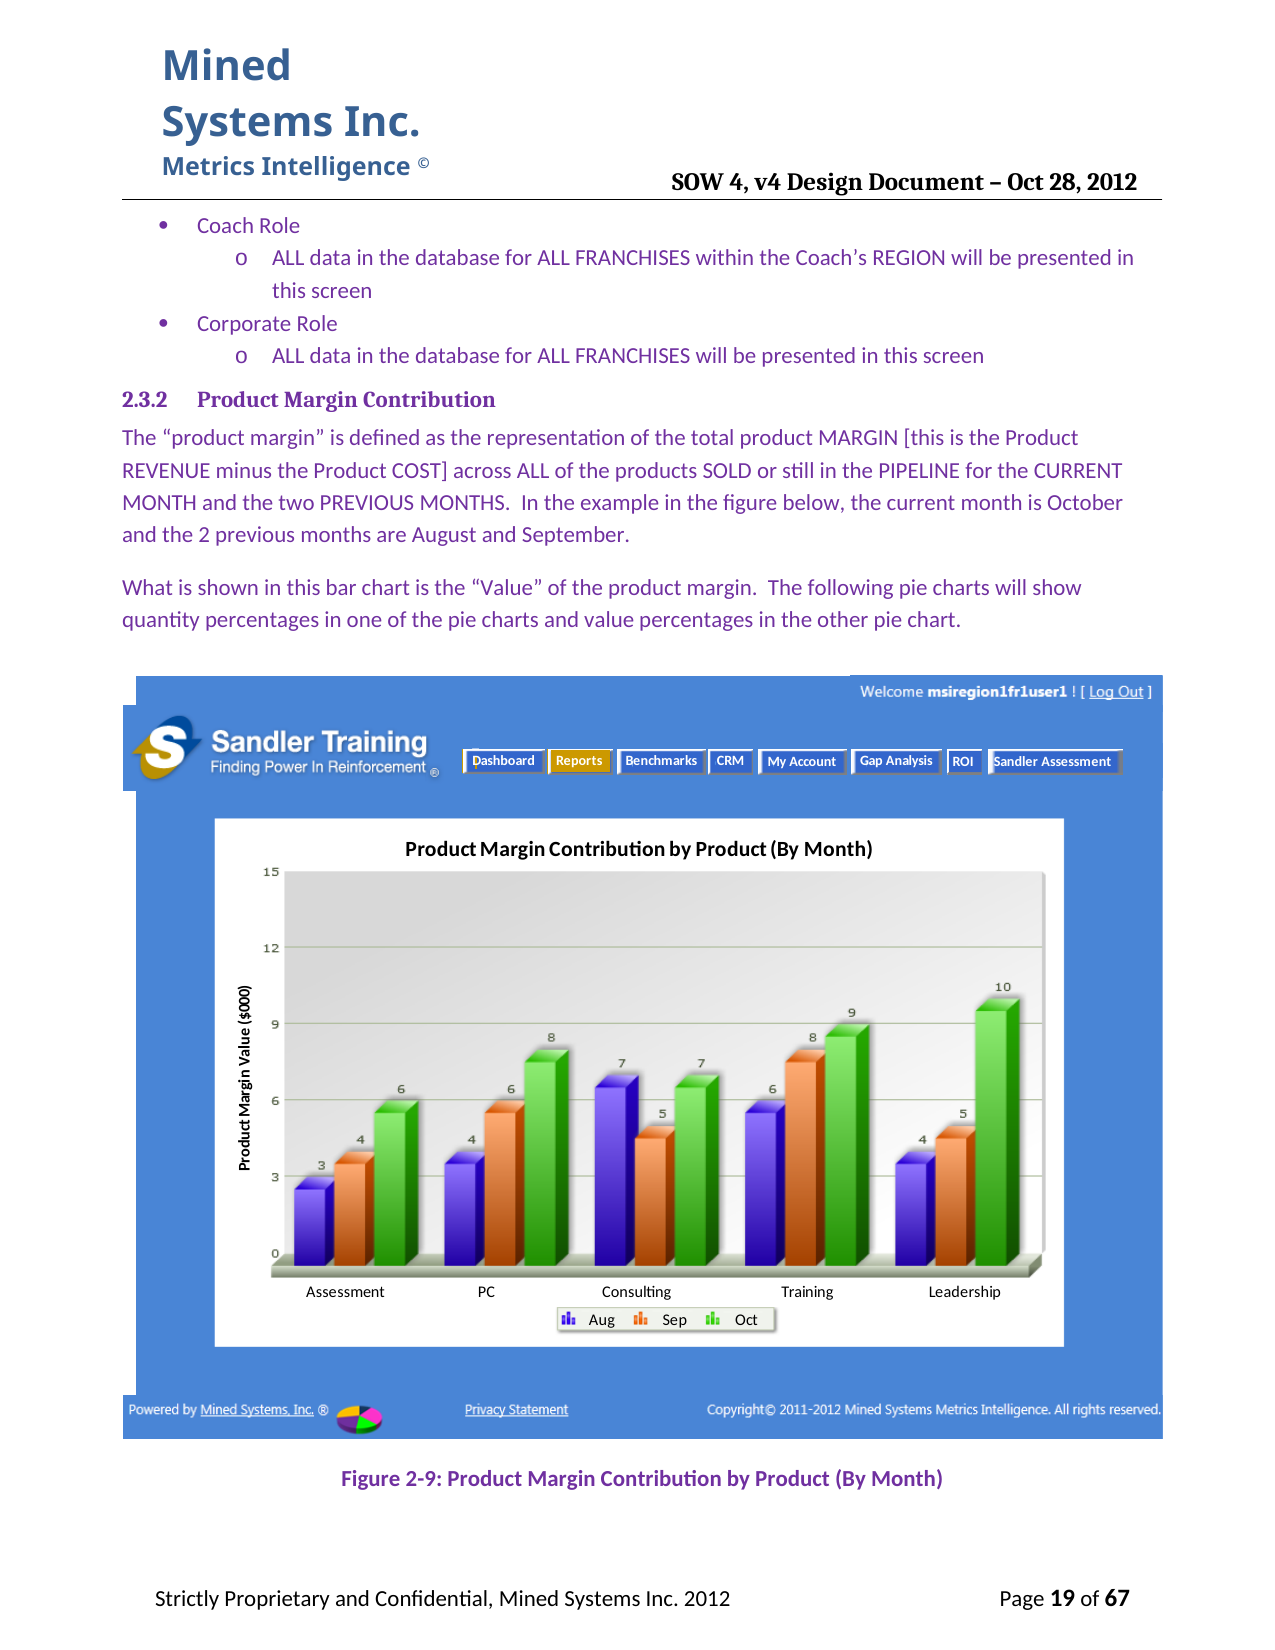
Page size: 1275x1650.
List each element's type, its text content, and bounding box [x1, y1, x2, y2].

list ALL data in the database for ALL FRANCHISES will be presented in this screen [234, 341, 1162, 370]
list Coach Role [159, 211, 1162, 239]
text What is shown in this bar chart is the “Value” of the product margin. The following pie charts will show quantity percentages in one of the pie charts and value percentages in the other pie chart. [122, 573, 1162, 633]
subtitle Product Margin Contribution [122, 387, 1162, 413]
list ALL data in the database for ALL FRANCHISES within the Coach’s REGION will be presented in this screen [234, 243, 1162, 305]
text The “product margin” is defined as the representation of the total product MARGIN [this is the Product REVENUE minus the Product COST] across ALL of the products SOLD or still in the PIPELINE for the CURRENT MONTH and the two PREVIOUS MONTHS. In the example in the figure below, the current month is October and the 2 previous months are August and September. [122, 423, 1162, 548]
list Corporate Role [159, 309, 1162, 337]
